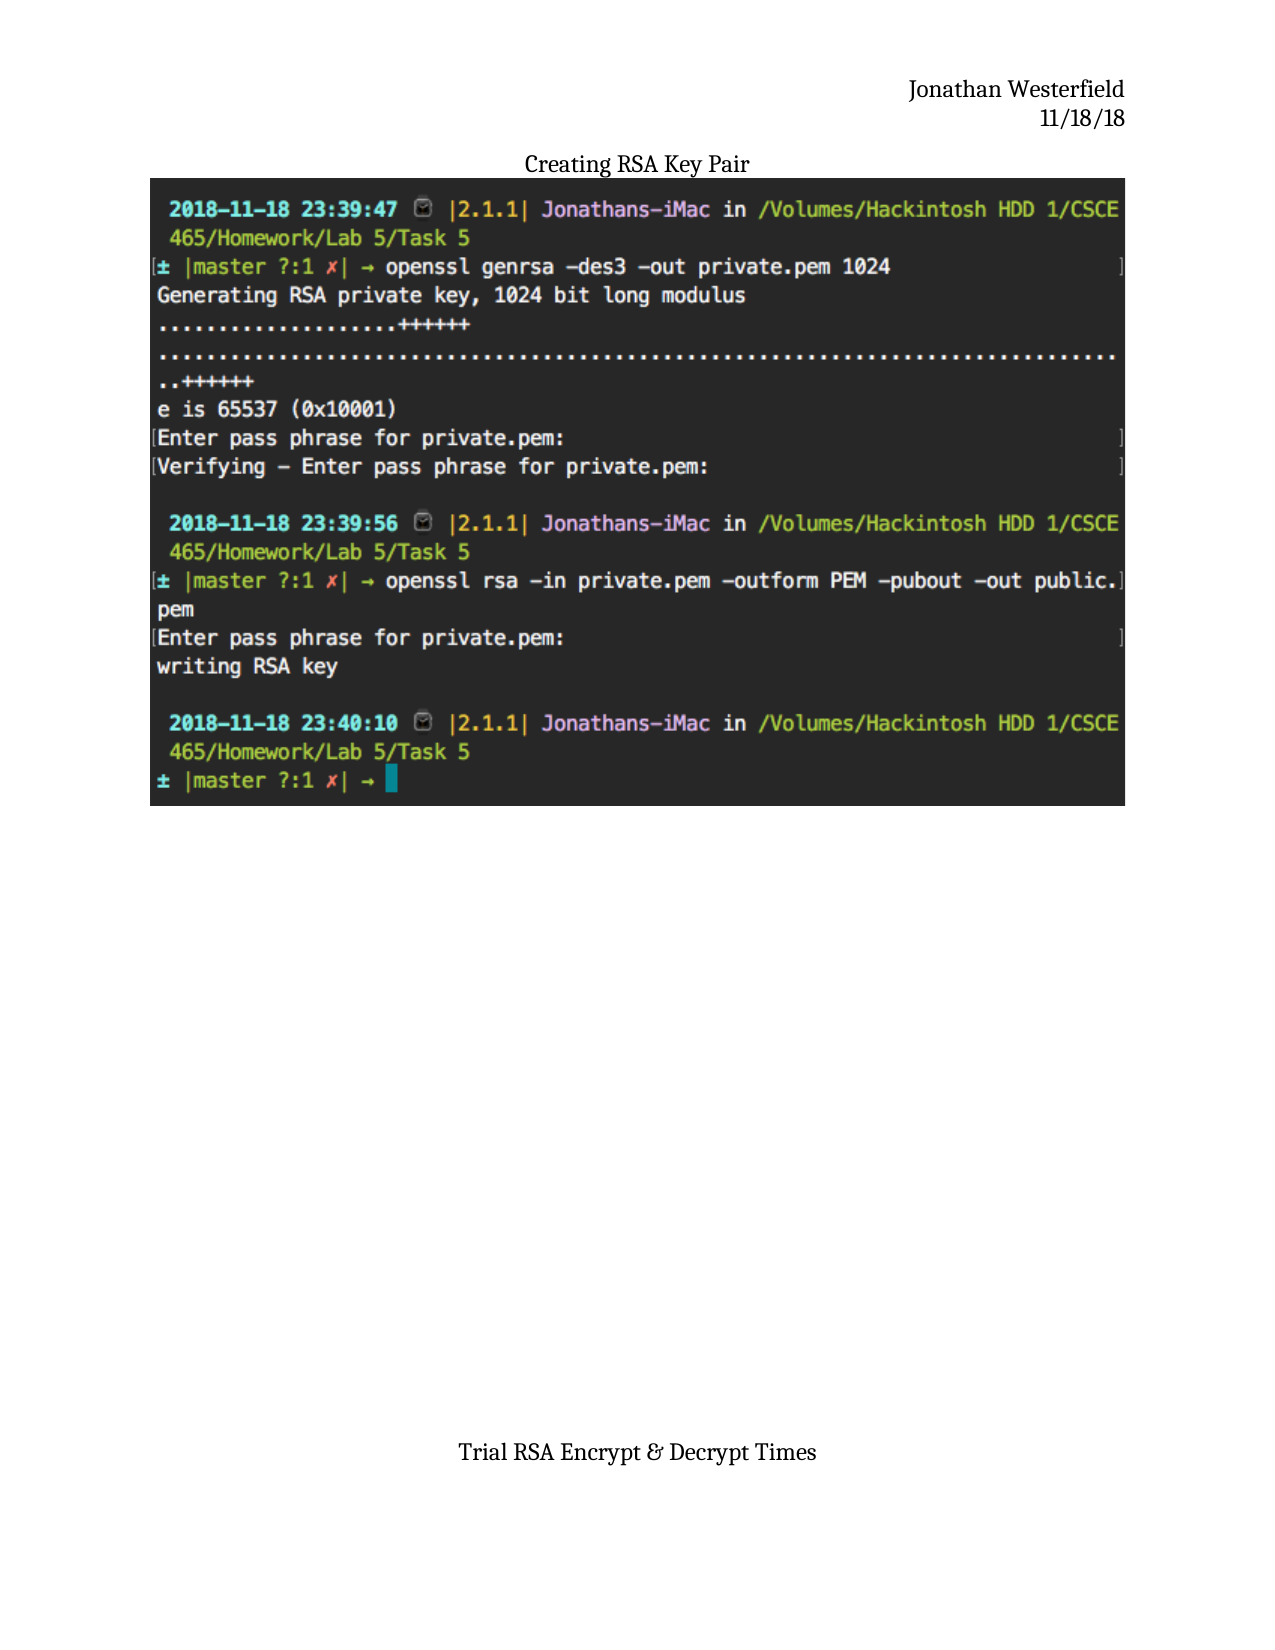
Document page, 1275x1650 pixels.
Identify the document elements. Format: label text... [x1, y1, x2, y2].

picture [150, 178, 1125, 806]
text Creating RSA Key Pair [150, 150, 1125, 178]
text Trial RSA Encrypt & Decrypt Times [150, 1438, 1125, 1467]
